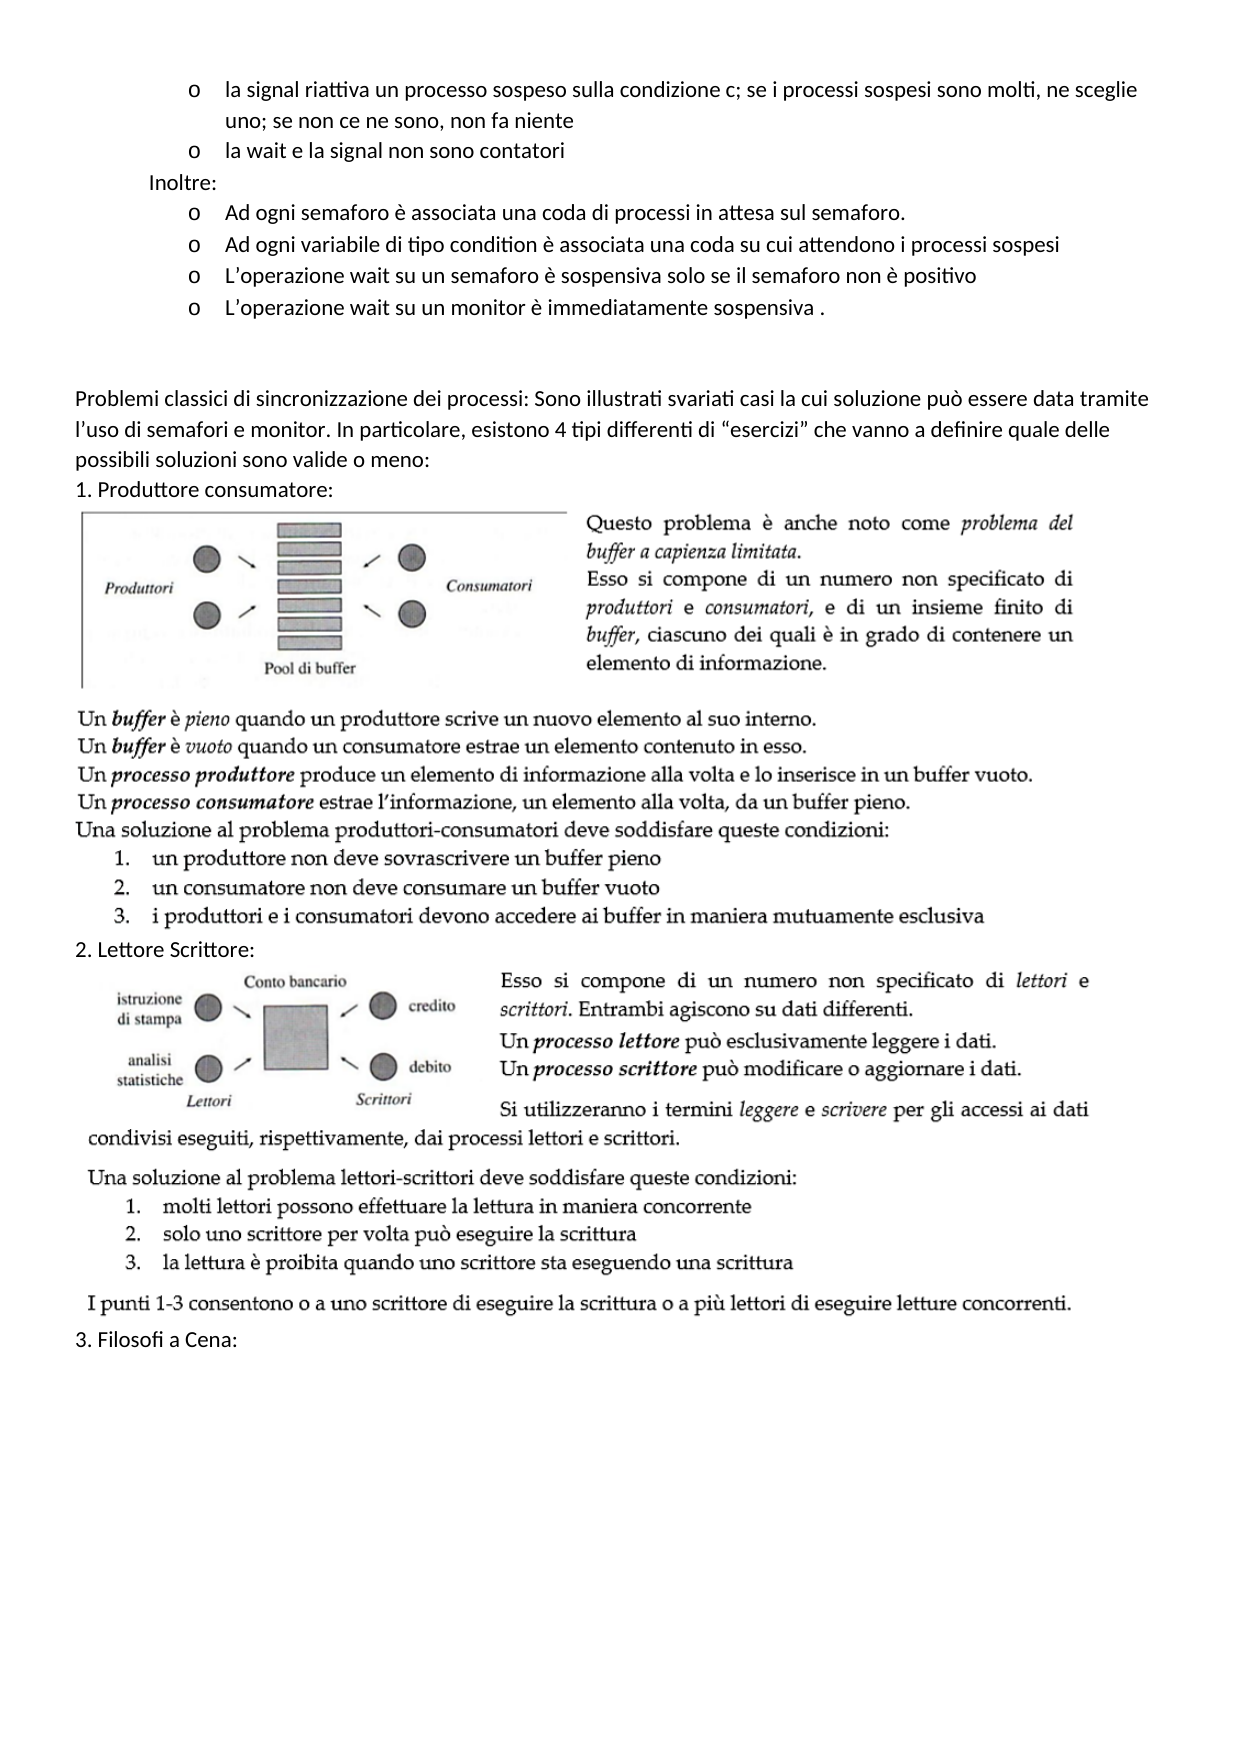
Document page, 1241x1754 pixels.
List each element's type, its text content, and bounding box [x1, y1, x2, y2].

list la signal riattiva un processo sospeso sulla condizione c; se i processi sospesi sono molti, ne sceglie uno; se non ce ne sono, non fa niente [187, 75, 1165, 134]
text Problemi classici di sincronizzazione dei processi: Sono illustrati svariati casi la cui soluzione può essere data tramite l’uso di semafori e monitor. In particolare, esistono 4 tipi differenti di “esercizi” che vanno a definire quale delle possibili soluzioni sono valide o meno: [75, 384, 1165, 473]
list Ad ogni variabile di tipo condition è associata una coda su cui attendono i processi sospesi [187, 230, 1165, 259]
picture [75, 965, 1129, 1323]
text 3. Filosofi a Cena: [75, 1325, 1165, 1353]
text 2. Lettore Scrittore: [75, 935, 1165, 963]
text 1. Produttore consumatore: [75, 475, 1165, 503]
text Inoltre: [114, 168, 1165, 196]
picture [75, 820, 1108, 933]
picture [75, 505, 1090, 818]
list Ad ogni semaforo è associata una coda di processi in attesa sul semaforo. [187, 198, 1165, 227]
list L’operazione wait su un monitor è immediatamente sospensiva . [187, 293, 1165, 322]
list la wait e la signal non sono contatori [187, 137, 1165, 166]
list L’operazione wait su un semaforo è sospensiva solo se il semaforo non è positivo [187, 261, 1165, 290]
